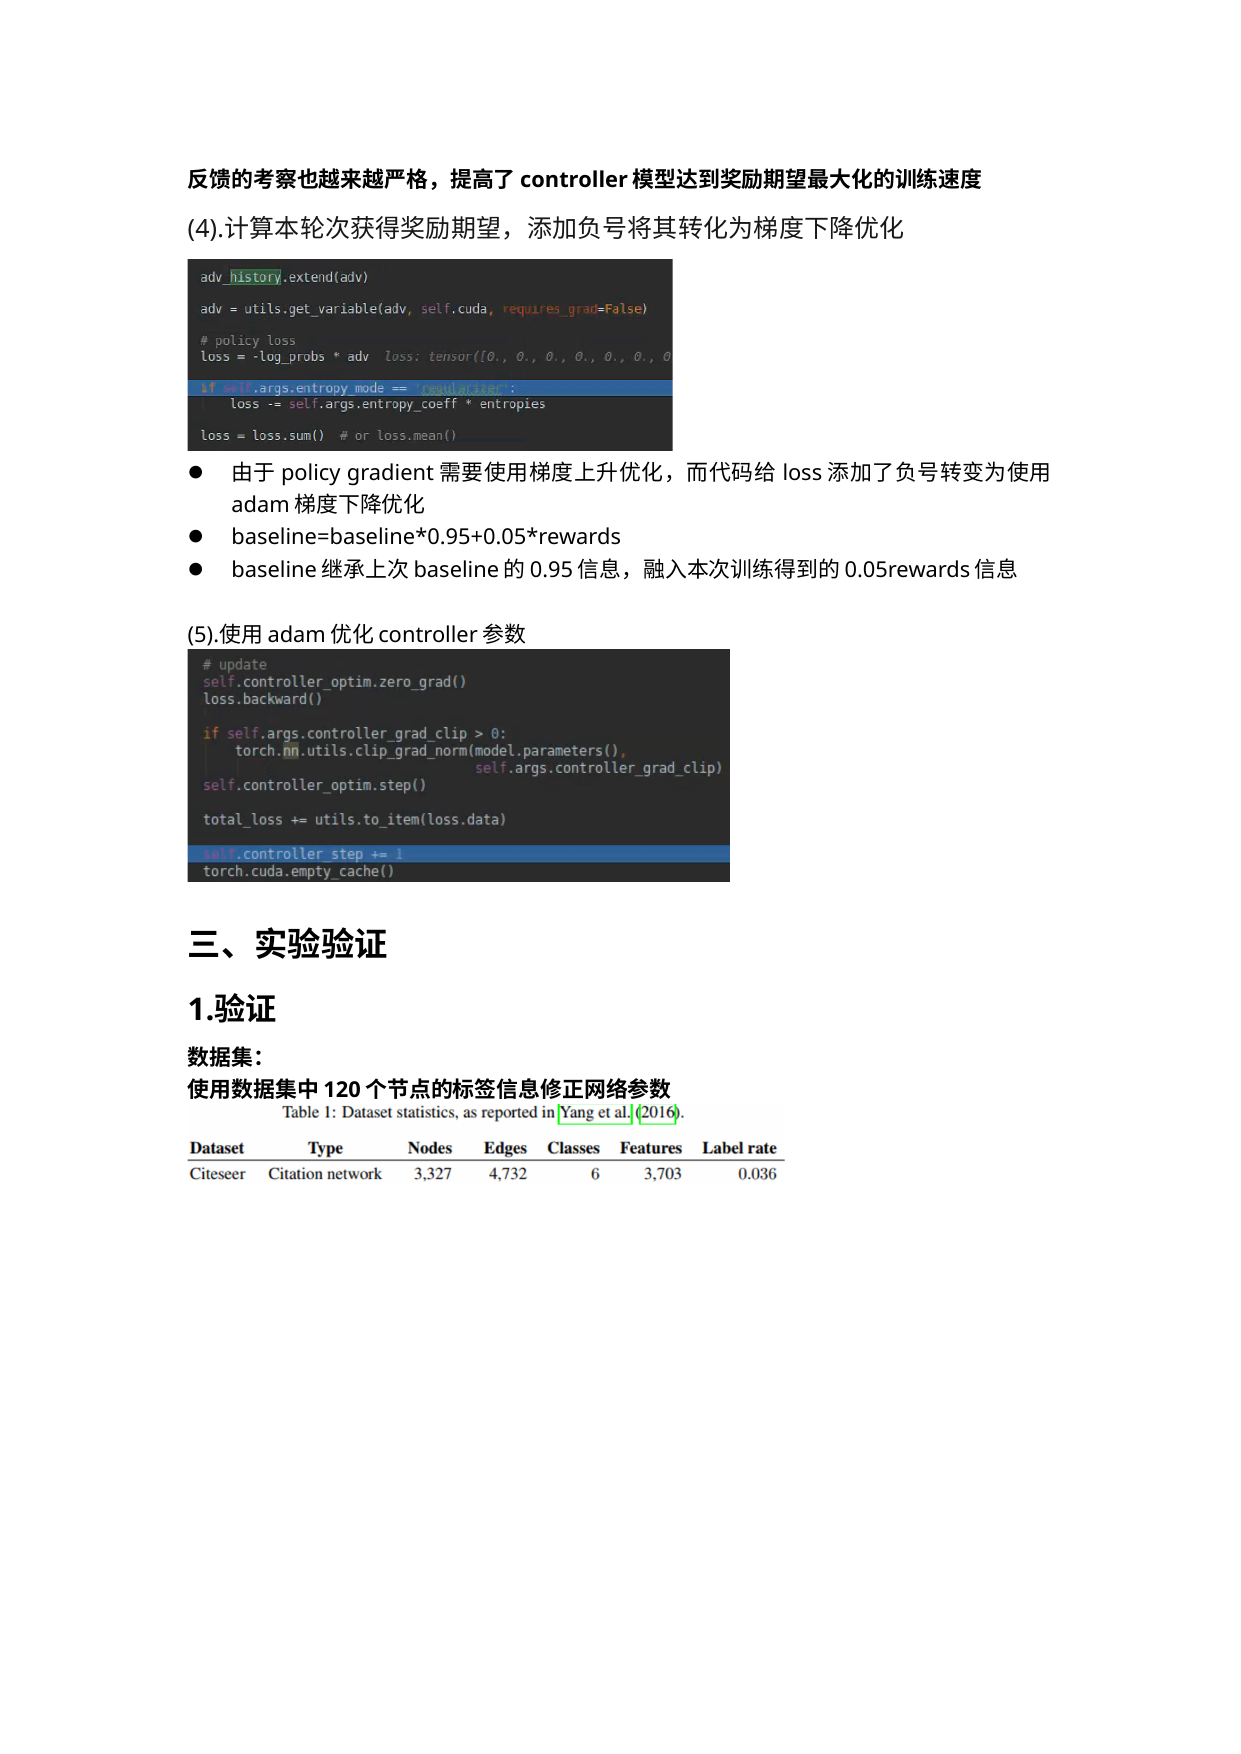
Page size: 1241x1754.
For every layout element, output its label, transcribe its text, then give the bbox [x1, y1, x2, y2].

list baseline=baseline*0.95+0.05*rewards [187, 519, 1053, 552]
text (4).计算本轮次获得奖励期望，添加负号将其转化为梯度下降优化 [187, 194, 1053, 259]
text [187, 162, 1053, 194]
text (5).使用adam优化controller参数 [187, 617, 1053, 649]
text 数据集： [187, 1039, 1053, 1072]
list 由于policy gradient需要使用梯度上升优化，而代码给loss添加了负号转变为使用adam梯度下降优化 [187, 454, 1053, 519]
text 1.验证 [187, 974, 1053, 1039]
picture [187, 259, 673, 451]
text 使用数据集中120个节点的标签信息修正网络参数 [187, 1072, 1053, 1104]
text 三、实验验证 [187, 909, 1053, 974]
list baseline继承上次baseline的0.95信息，融入本次训练得到的0.05rewards信息 [187, 552, 1053, 584]
picture [187, 1104, 785, 1182]
picture [187, 649, 730, 882]
